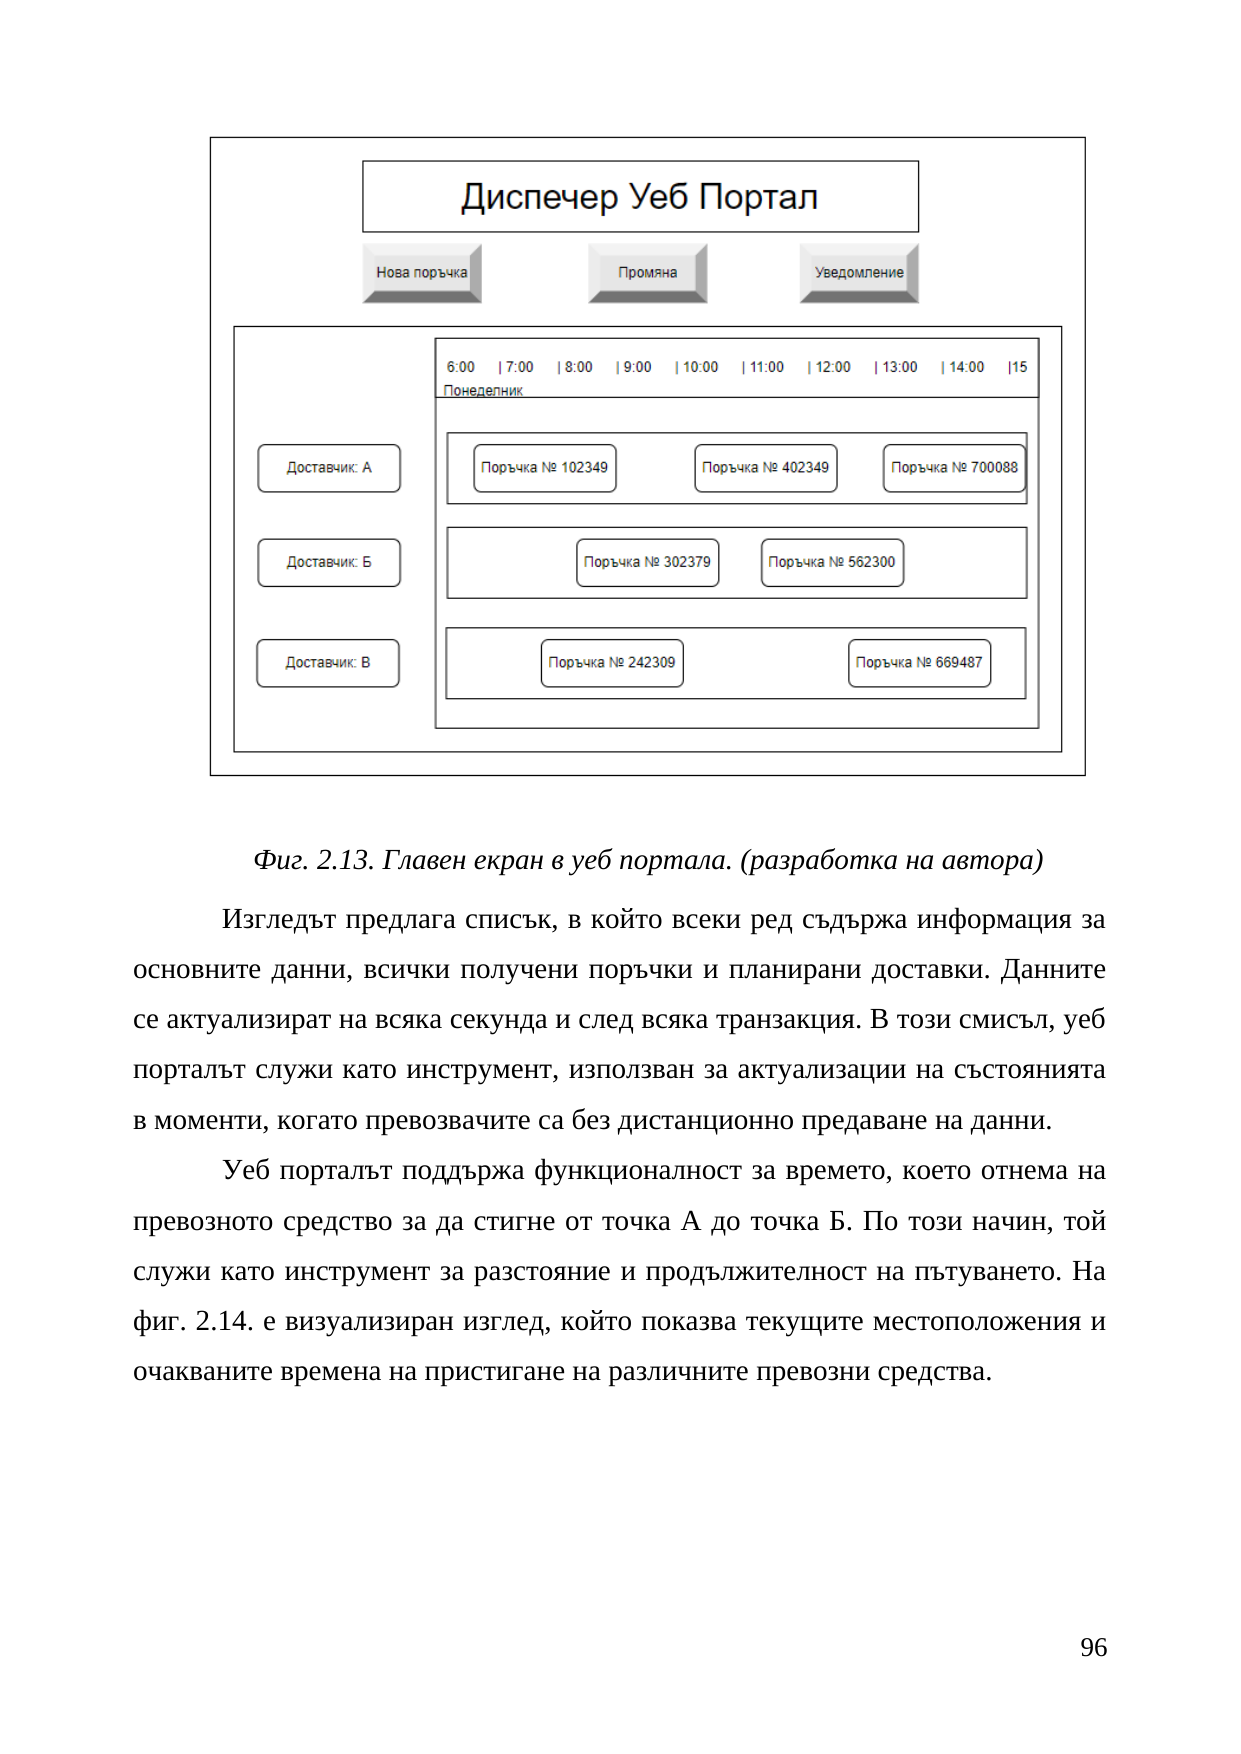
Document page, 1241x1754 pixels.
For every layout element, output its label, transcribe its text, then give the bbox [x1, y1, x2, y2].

text Уеб порталът поддържа функционалност за времето, което отнема на превозното средство за да стигне от точка А до точка Б. По този начин, той служи като инструмент за разстояние и продължителност на пътуването. На фиг. 2.14. е визуализиран изглед, който показва текущите местоположения и очакваните времена на пристигане на различните превозни средства. [133, 1152, 1107, 1387]
text Изгледът предлага списък, в който всеки ред съдържа информация за основните данни, всички получени поръчки и планирани доставки. Данните се актуализират на всяка секунда и след всяка транзакция. В този смисъл, уеб порталът служи като инструмент, използван за актуализации на състоянията в моменти, когато превозвачите са без дистанционно предаване на данни. [133, 901, 1107, 1136]
title Фиг. 2.13. Главен екран в уеб портала. (разработка на автора) [133, 842, 1107, 876]
picture [192, 118, 1112, 801]
